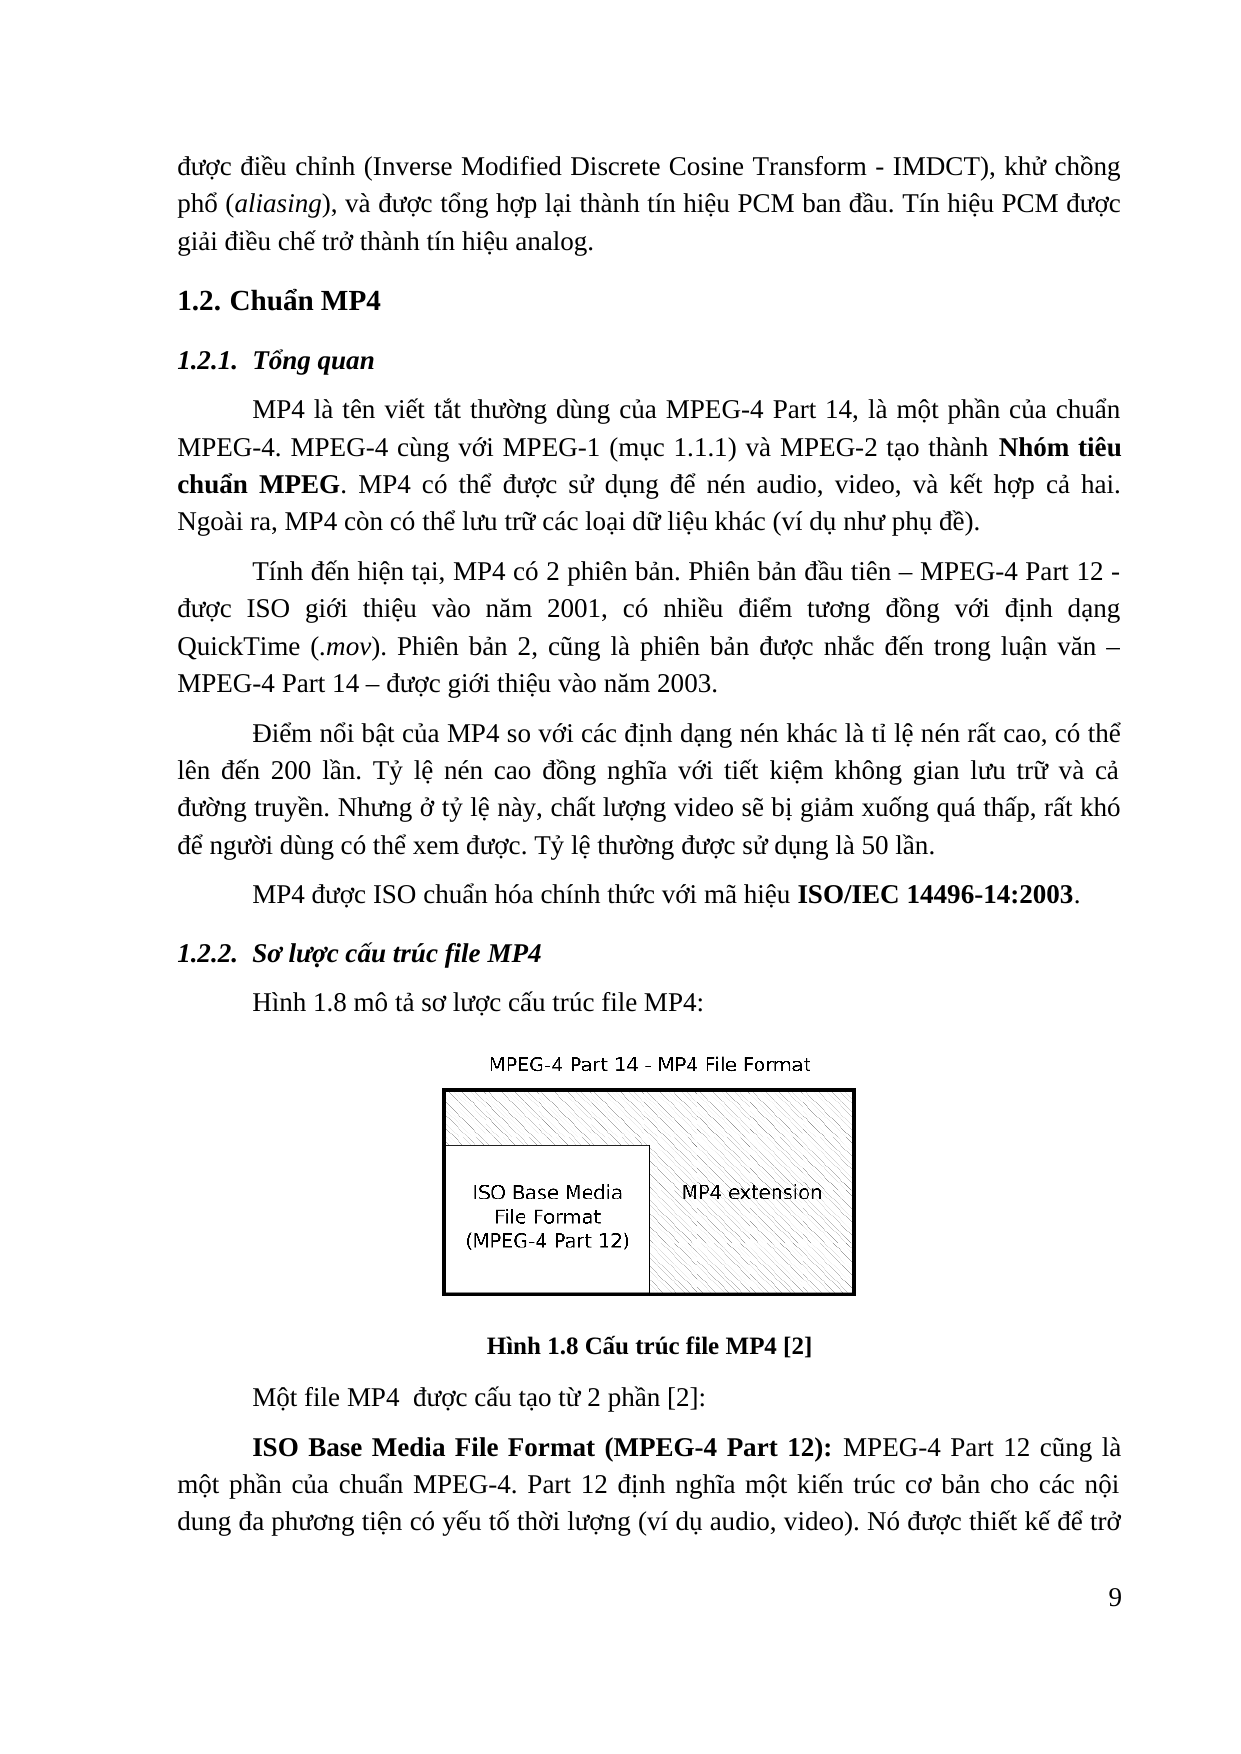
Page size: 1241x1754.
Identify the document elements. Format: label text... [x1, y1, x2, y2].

text Hình 1.8 mô tả sơ lược cấu trúc file MP4: [252, 986, 1122, 1018]
text Hình 1.8 Cấu trúc file MP4 [2] [177, 1331, 1122, 1360]
text MP4 được ISO chuẩn hóa chính thức với mã hiệu ISO/IEC 14496-14:2003. [177, 878, 1122, 910]
text Một file MP4 được cấu tạo từ 2 phần [2]: [177, 1381, 1122, 1412]
text Điểm nổi bật của MP4 so với các định dạng nén khác là tỉ lệ nén rất cao, có thể lên đến 200 lần. Tỷ lệ nén cao đồng nghĩa với tiết kiệm không gian lưu trữ và cả đường truyền. Nhưng ở tỷ lệ này, chất lượng video sẽ bị giảm xuống quá thấp, rất khó để người dùng có thể xem được. Tỷ lệ thường được sử dụng là 50 lần. [177, 717, 1122, 860]
subtitle Chuẩn MP4 [177, 283, 1122, 316]
picture [425, 1036, 874, 1313]
text Tính đến hiện tại, MP4 có 2 phiên bản. Phiên bản đầu tiên – MPEG-4 Part 12 - được ISO giới thiệu vào năm 2001, có nhiều điểm tương đồng với định dạng QuickTime (.mov). Phiên bản 2, cũng là phiên bản được nhắc đến trong luận văn – MPEG-4 Part 14 – được giới thiệu vào năm 2003. [177, 555, 1122, 698]
subtitle Sơ lược cấu trúc file MP4 [177, 937, 1122, 968]
subtitle Tổng quan [177, 344, 1122, 375]
text MP4 là tên viết tắt thường dùng của MPEG-4 Part 14, là một phần của chuẩn MPEG-4. MPEG-4 cùng với MPEG-1 (mục 1.1.1) và MPEG-2 tạo thành Nhóm tiêu chuẩn MPEG. MP4 có thể được sử dụng để nén audio, video, và kết hợp cả hai. Ngoài ra, MP4 còn có thể lưu trữ các loại dữ liệu khác (ví dụ như phụ đề). [177, 393, 1122, 537]
